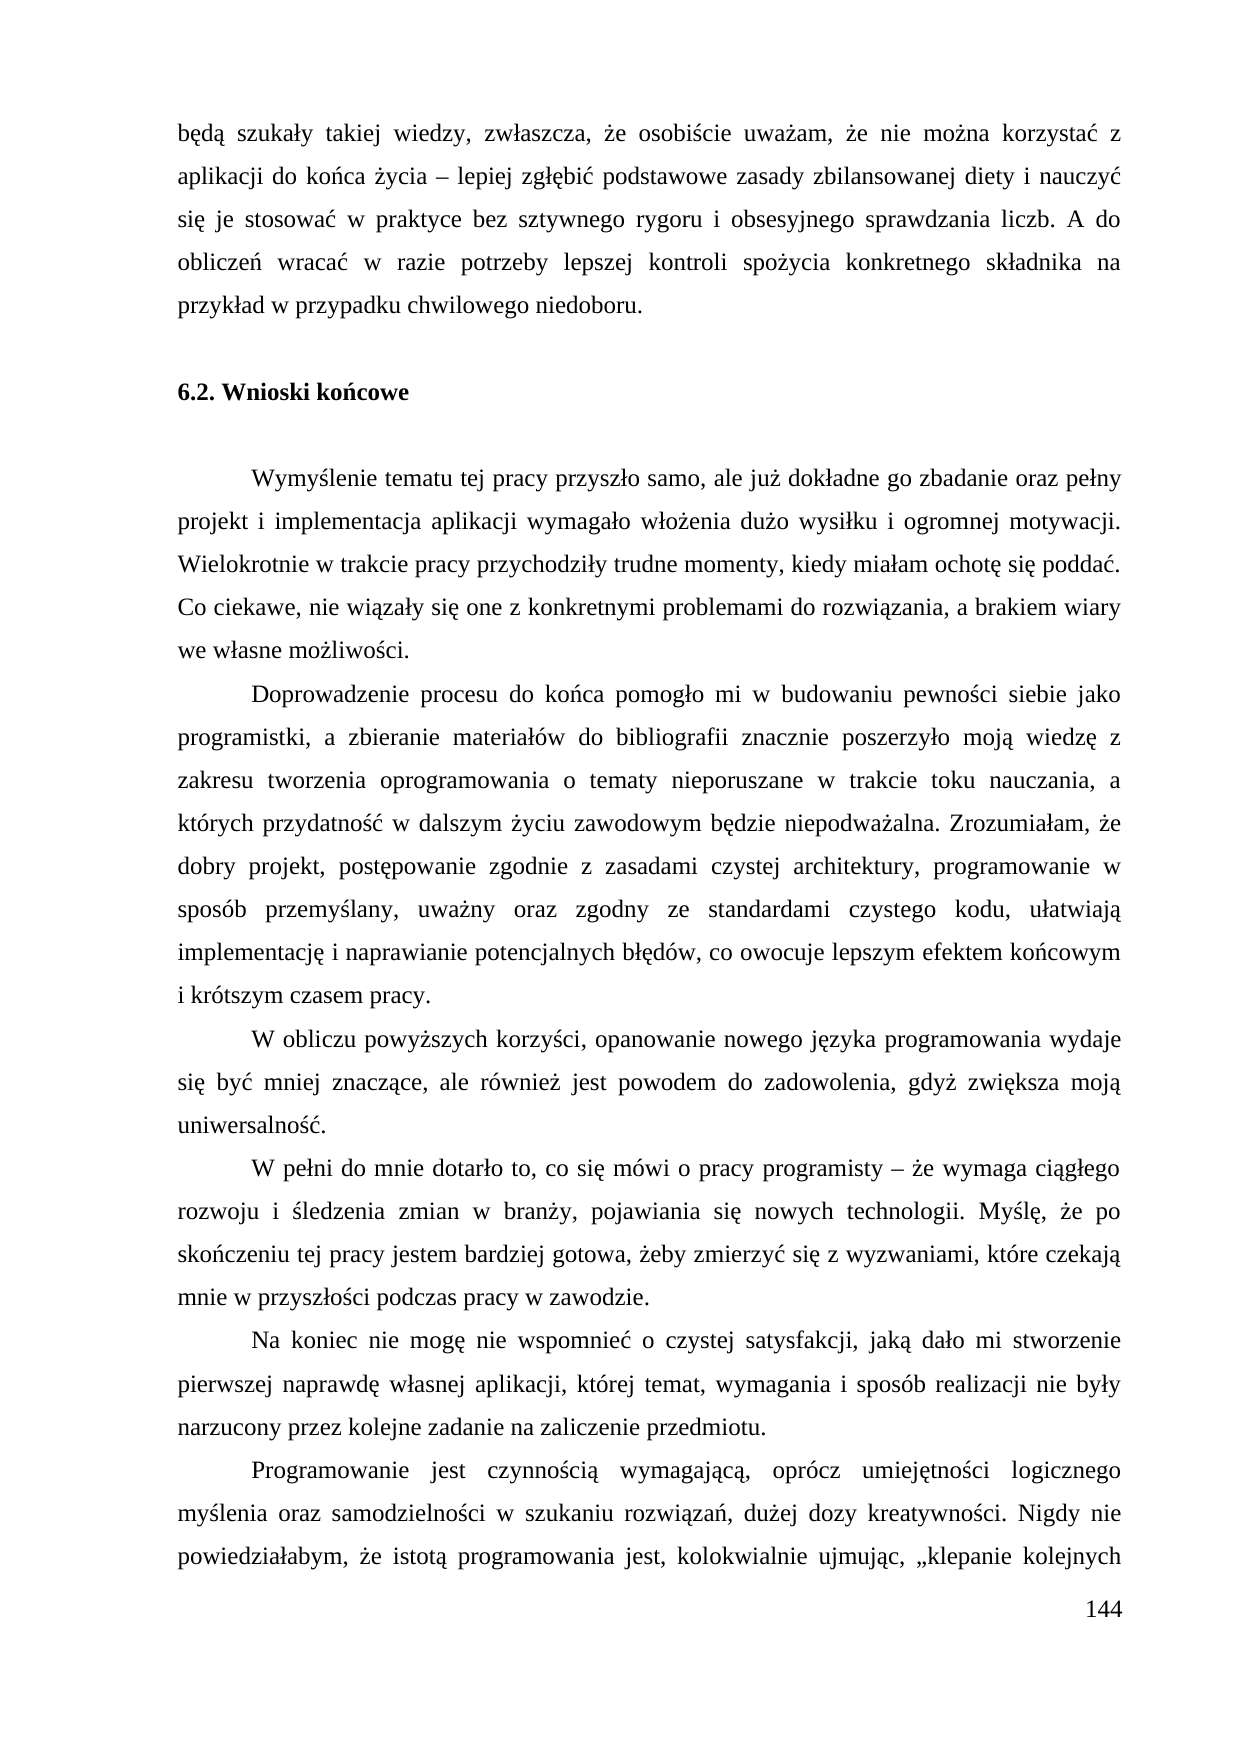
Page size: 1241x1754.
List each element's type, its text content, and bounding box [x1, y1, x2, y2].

text Doprowadzenie procesu do końca pomogło mi w budowaniu pewności siebie jako programistki, a zbieranie materiałów do bibliografii znacznie poszerzyło moją wiedzę z zakresu tworzenia oprogramowania o tematy nieporuszane w trakcie toku nauczania, a których przydatność w dalszym życiu zawodowym będzie niepodważalna. Zrozumiałam, że dobry projekt, postępowanie zgodnie z zasadami czystej architektury, programowanie w sposób przemyślany, uważny oraz zgodny ze standardami czystego kodu, ułatwiają implementację i naprawianie potencjalnych błędów, co owocuje lepszym efektem końcowym i krótszym czasem pracy. [177, 679, 1122, 1009]
text Wymyślenie tematu tej pracy przyszło samo, ale już dokładne go zbadanie oraz pełny projekt i implementacja aplikacji wymagało włożenia dużo wysiłku i ogromnej motywacji. Wielokrotnie w trakcie pracy przychodziły trudne momenty, kiedy miałam ochotę się poddać. Co ciekawe, nie wiązały się one z konkretnymi problemami do rozwiązania, a brakiem wiary we własne możliwości. [177, 463, 1122, 664]
text Na koniec nie mogę nie wspomnieć o czystej satysfakcji, jaką dało mi stworzenie pierwszej naprawdę własnej aplikacji, której temat, wymagania i sposób realizacji nie były narzucony przez kolejne zadanie na zaliczenie przedmiotu. [177, 1326, 1122, 1441]
subtitle 6.2. Wnioski końcowe [177, 377, 1122, 406]
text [177, 118, 1122, 319]
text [177, 1455, 1122, 1570]
text W pełni do mnie dotarło to, co się mówi o pracy programisty – że wymaga ciągłego rozwoju i śledzenia zmian w branży, pojawiania się nowych technologii. Myślę, że po skończeniu tej pracy jestem bardziej gotowa, żeby zmierzyć się z wyzwaniami, które czekają mnie w przyszłości podczas pracy w zawodzie. [177, 1153, 1122, 1311]
text W obliczu powyższych korzyści, opanowanie nowego języka programowania wydaje się być mniej znaczące, ale również jest powodem do zadowolenia, gdyż zwiększa moją uniwersalność. [177, 1024, 1122, 1139]
